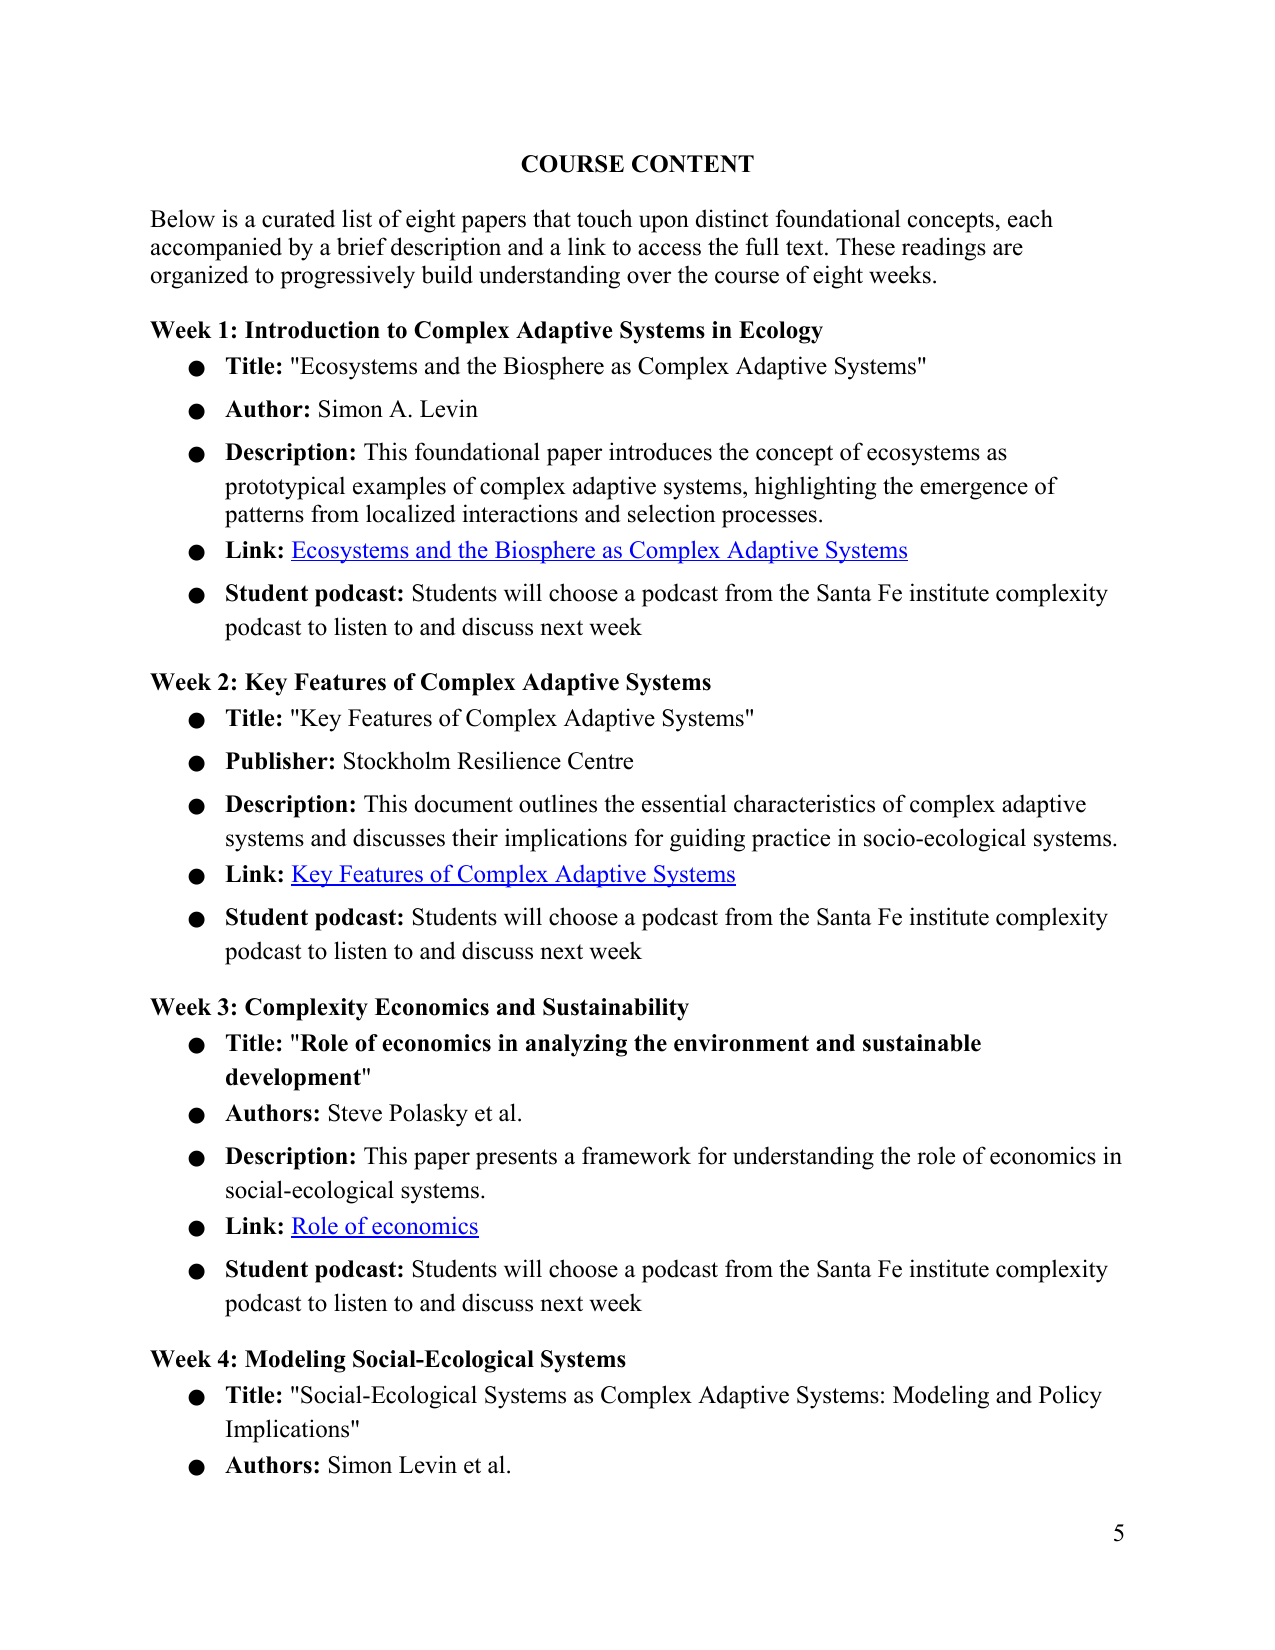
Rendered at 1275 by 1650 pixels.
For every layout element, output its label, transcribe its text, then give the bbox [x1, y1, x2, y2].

list Link: Key Features of Complex Adaptive Systems [187, 852, 1125, 894]
list Authors: Simon Levin et al. [187, 1443, 1125, 1486]
subtitle COURSE CONTENT [150, 150, 1125, 178]
list Title: "Role of economics in analyzing the environment and sustainable development" [187, 1020, 1125, 1091]
list Description: This paper presents a framework for understanding the role of economics in social-ecological systems. [187, 1133, 1125, 1204]
list Student podcast: Students will choose a podcast from the Santa Fe institute complexity podcast to listen to and discuss next week [187, 1247, 1125, 1317]
list Author: Simon A. Levin [187, 387, 1125, 429]
list Publisher: Stockholm Resilience Centre [187, 739, 1125, 781]
text Below is a curated list of eight papers that touch upon distinct foundational concepts, each accompanied by a brief description and a link to access the full text. These readings are organized to progressively build understanding over the course of eight weeks. [150, 205, 1125, 288]
list Description: This document outlines the essential characteristics of complex adaptive systems and discusses their implications for guiding practice in socio-ecological systems. [187, 781, 1125, 852]
list Student podcast: Students will choose a podcast from the Santa Fe institute complexity podcast to listen to and discuss next week [187, 570, 1125, 641]
list Authors: Steve Polasky et al. [187, 1091, 1125, 1133]
list Link: Ecosystems and the Biosphere as Complex Adaptive Systems [187, 527, 1125, 570]
text Week 2: Key Features of Complex Adaptive Systems [150, 668, 1125, 696]
list Student podcast: Students will choose a podcast from the Santa Fe institute complexity podcast to listen to and discuss next week [187, 894, 1125, 965]
list Title: "Ecosystems and the Biosphere as Complex Adaptive Systems" [187, 344, 1125, 387]
text Week 4: Modeling Social-Ecological Systems [150, 1345, 1125, 1372]
list Title: "Key Features of Complex Adaptive Systems" [187, 696, 1125, 739]
list Description: This foundational paper introduces the concept of ecosystems as prototypical examples of complex adaptive systems, highlighting the emergence of patterns from localized interactions and selection processes. [187, 429, 1125, 527]
text Week 3: Complexity Economics and Sustainability [150, 993, 1125, 1020]
text Week 1: Introduction to Complex Adaptive Systems in Ecology [150, 316, 1125, 344]
list Title: "Social-Ecological Systems as Complex Adaptive Systems: Modeling and Policy Implications" [187, 1372, 1125, 1443]
list Link: Role of economics [187, 1204, 1125, 1247]
